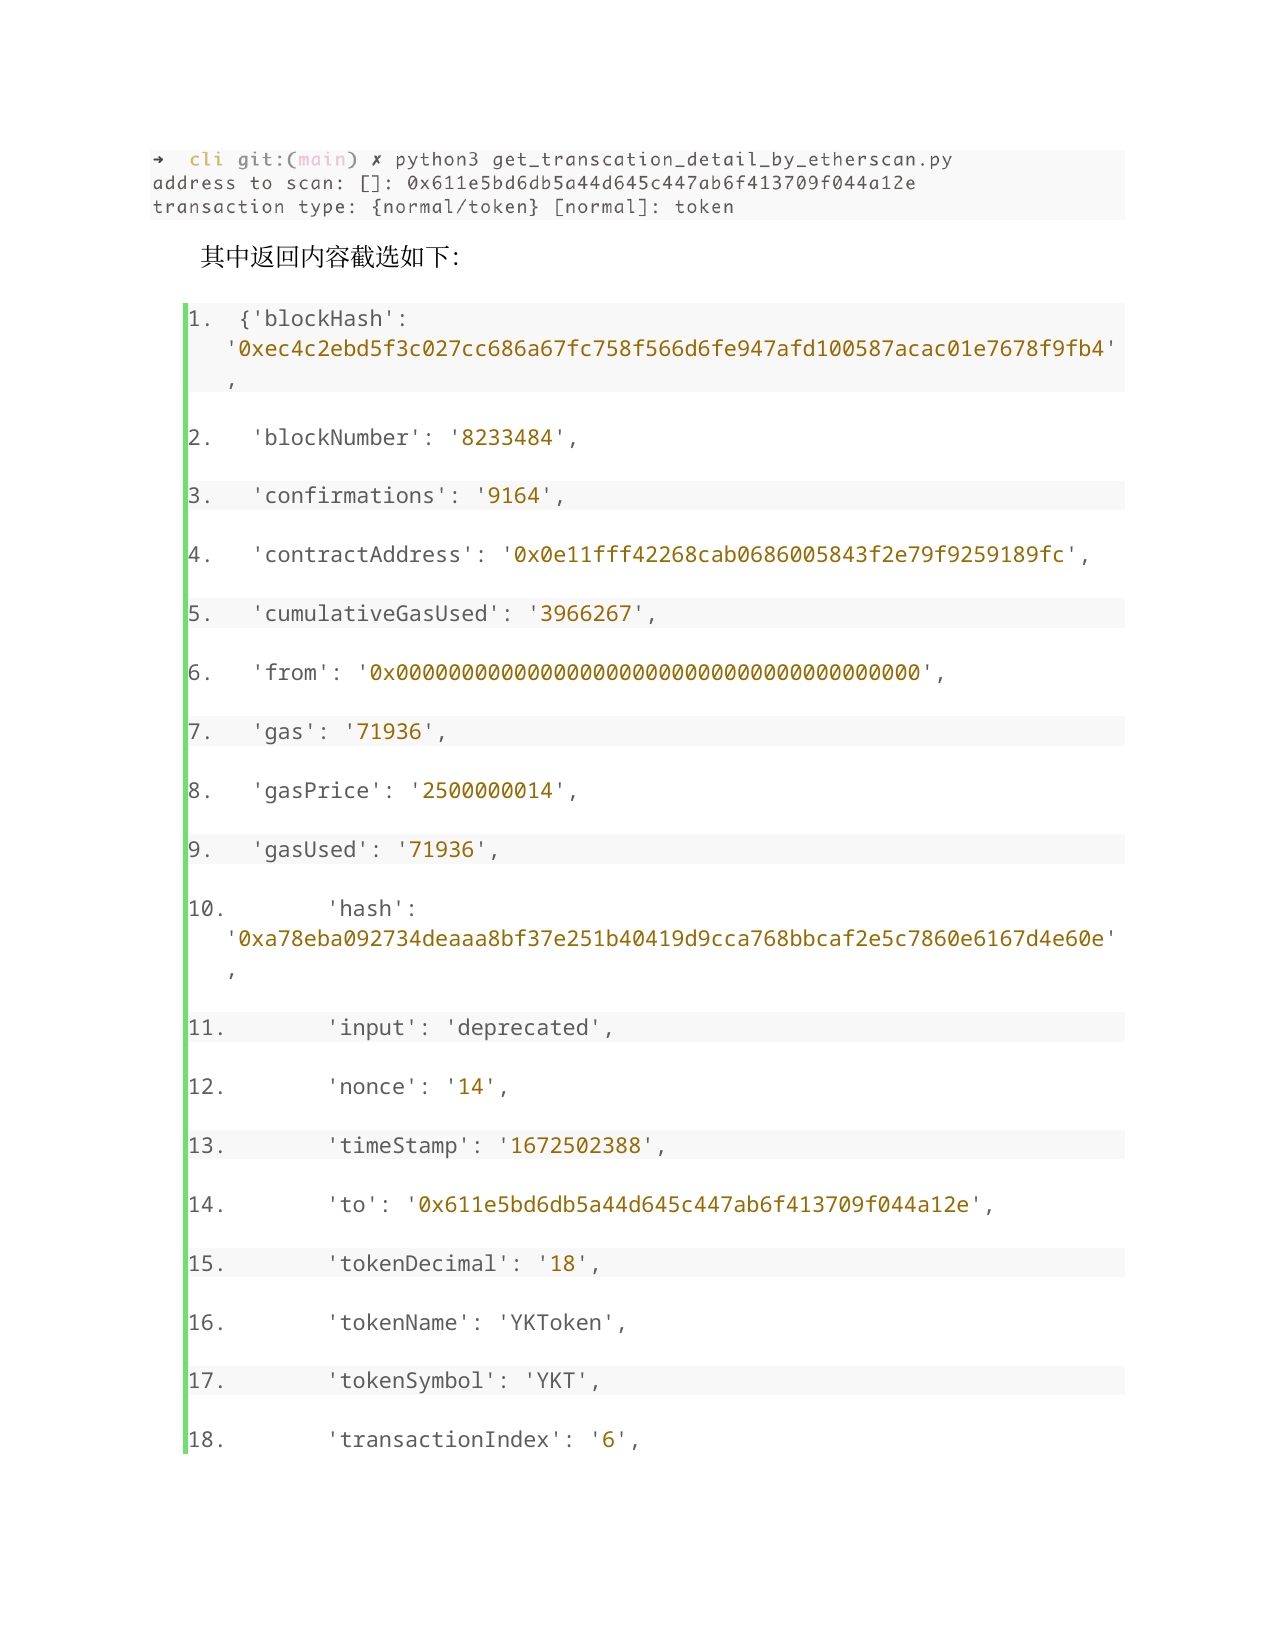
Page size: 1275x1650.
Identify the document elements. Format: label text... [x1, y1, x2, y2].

list 'nonce': '14', [188, 1071, 1125, 1101]
list 'gasPrice': '2500000014', [188, 775, 1125, 805]
list 'to': '0x611e5bd6db5a44d645c447ab6f413709f044a12e', [188, 1189, 1125, 1218]
list 'confirmations': '9164', [188, 481, 1125, 510]
text 其中返回内容截选如下： [150, 238, 1125, 274]
picture [150, 150, 1125, 220]
list 'timeStamp': '1672502388', [188, 1130, 1125, 1159]
list 'tokenName': 'YKToken', [188, 1307, 1125, 1336]
list 'blockNumber': '8233484', [188, 422, 1125, 451]
list 'input': 'deprecated', [188, 1012, 1125, 1042]
list 'gas': '71936', [188, 716, 1125, 746]
list 'hash': '0xa78eba092734deaaa8bf37e251b40419d9cca768bbcaf2e5c7860e6167d4e60e', [188, 893, 1125, 983]
list 'gasUsed': '71936', [188, 834, 1125, 864]
list 'tokenSymbol': 'YKT', [188, 1366, 1125, 1395]
list 'contractAddress': '0x0e11fff42268cab0686005843f2e79f9259189fc', [188, 539, 1125, 569]
list 'cumulativeGasUsed': '3966267', [188, 598, 1125, 628]
list 'from': '0x0000000000000000000000000000000000000000', [188, 657, 1125, 687]
list {'blockHash': '0xec4c2ebd5f3c027cc686a67fc758f566d6fe947afd100587acac01e7678f9fb4', [188, 303, 1125, 392]
list 'tokenDecimal': '18', [188, 1248, 1125, 1277]
list 'transactionIndex': '6', [188, 1424, 1125, 1454]
